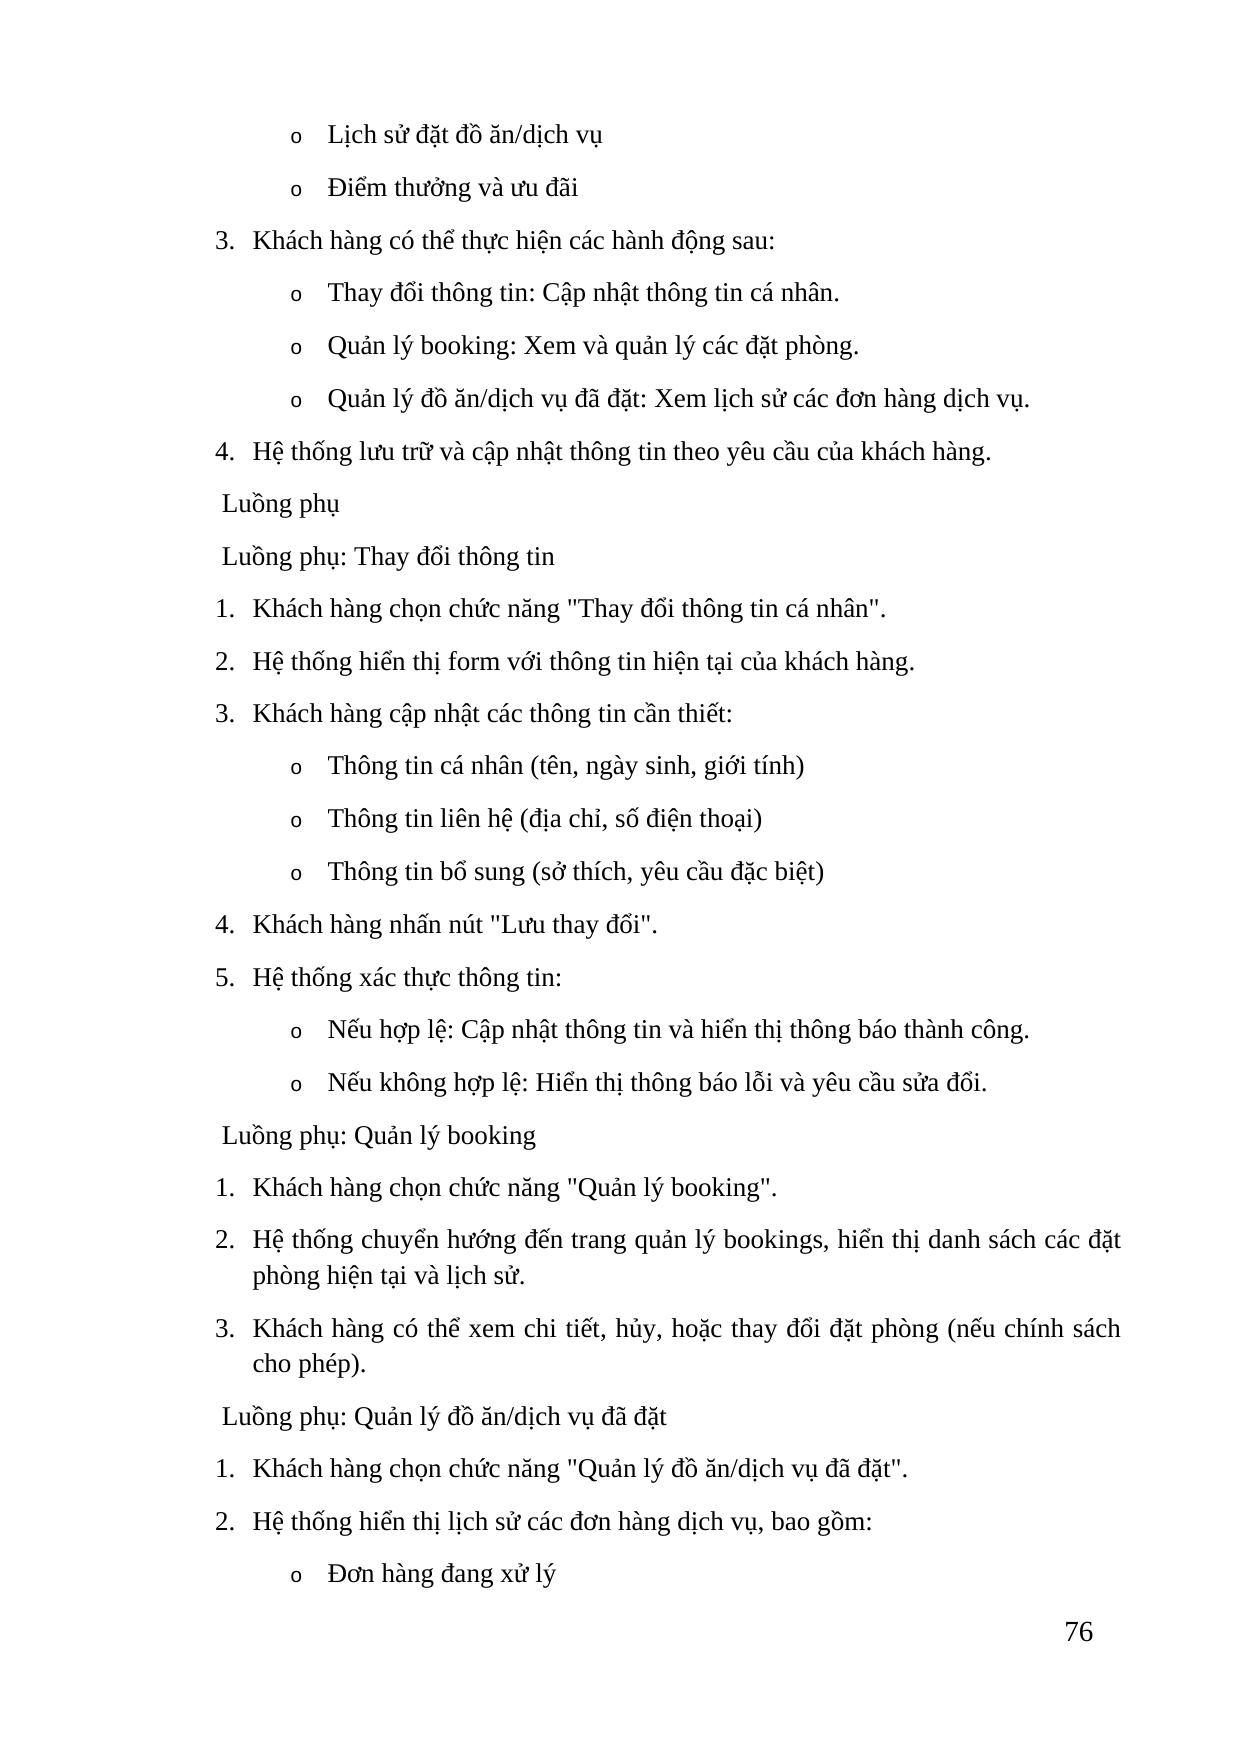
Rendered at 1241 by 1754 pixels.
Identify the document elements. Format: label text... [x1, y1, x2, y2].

list Hệ thống xác thực thông tin: [215, 961, 1122, 992]
list Quản lý booking: Xem và quản lý các đặt phòng. [290, 329, 1122, 361]
list Đơn hàng đang xử lý [290, 1557, 1122, 1589]
list Nếu hợp lệ: Cập nhật thông tin và hiển thị thông báo thành công. [290, 1013, 1122, 1044]
list Thông tin bổ sung (sở thích, yêu cầu đặc biệt) [290, 855, 1122, 887]
list Nếu không hợp lệ: Hiển thị thông báo lỗi và yêu cầu sửa đổi. [290, 1066, 1122, 1097]
list Khách hàng chọn chức năng "Quản lý đồ ăn/dịch vụ đã đặt". [215, 1452, 1122, 1483]
list Quản lý đồ ăn/dịch vụ đã đặt: Xem lịch sử các đơn hàng dịch vụ. [290, 382, 1122, 414]
list Khách hàng có thể xem chi tiết, hủy, hoặc thay đổi đặt phòng (nếu chính sách cho phép). [215, 1312, 1122, 1379]
list Khách hàng chọn chức năng "Thay đổi thông tin cá nhân". [215, 592, 1122, 623]
list Khách hàng có thể thực hiện các hành động sau: [215, 224, 1122, 255]
list Hệ thống lưu trữ và cập nhật thông tin theo yêu cầu của khách hàng. [215, 435, 1122, 466]
list Khách hàng cập nhật các thông tin cần thiết: [215, 697, 1122, 728]
list Hệ thống hiển thị form với thông tin hiện tại của khách hàng. [215, 645, 1122, 676]
text Luồng phụ: Quản lý booking [177, 1119, 1122, 1150]
list Lịch sử đặt đồ ăn/dịch vụ [290, 118, 1122, 150]
list Hệ thống chuyển hướng đến trang quản lý bookings, hiển thị danh sách các đặt phòng hiện tại và lịch sử. [215, 1224, 1122, 1291]
text Luồng phụ: Thay đổi thông tin [177, 540, 1122, 571]
list Khách hàng chọn chức năng "Quản lý booking". [215, 1171, 1122, 1202]
list Thông tin cá nhân (tên, ngày sinh, giới tính) [290, 749, 1122, 781]
list Thông tin liên hệ (địa chỉ, số điện thoại) [290, 802, 1122, 834]
text Luồng phụ [177, 487, 1122, 519]
list Hệ thống hiển thị lịch sử các đơn hàng dịch vụ, bao gồm: [215, 1505, 1122, 1536]
list Khách hàng nhấn nút "Lưu thay đổi". [215, 908, 1122, 939]
text Luồng phụ: Quản lý đồ ăn/dịch vụ đã đặt [177, 1400, 1122, 1431]
list Thay đổi thông tin: Cập nhật thông tin cá nhân. [290, 276, 1122, 308]
list Điểm thưởng và ưu đãi [290, 171, 1122, 203]
